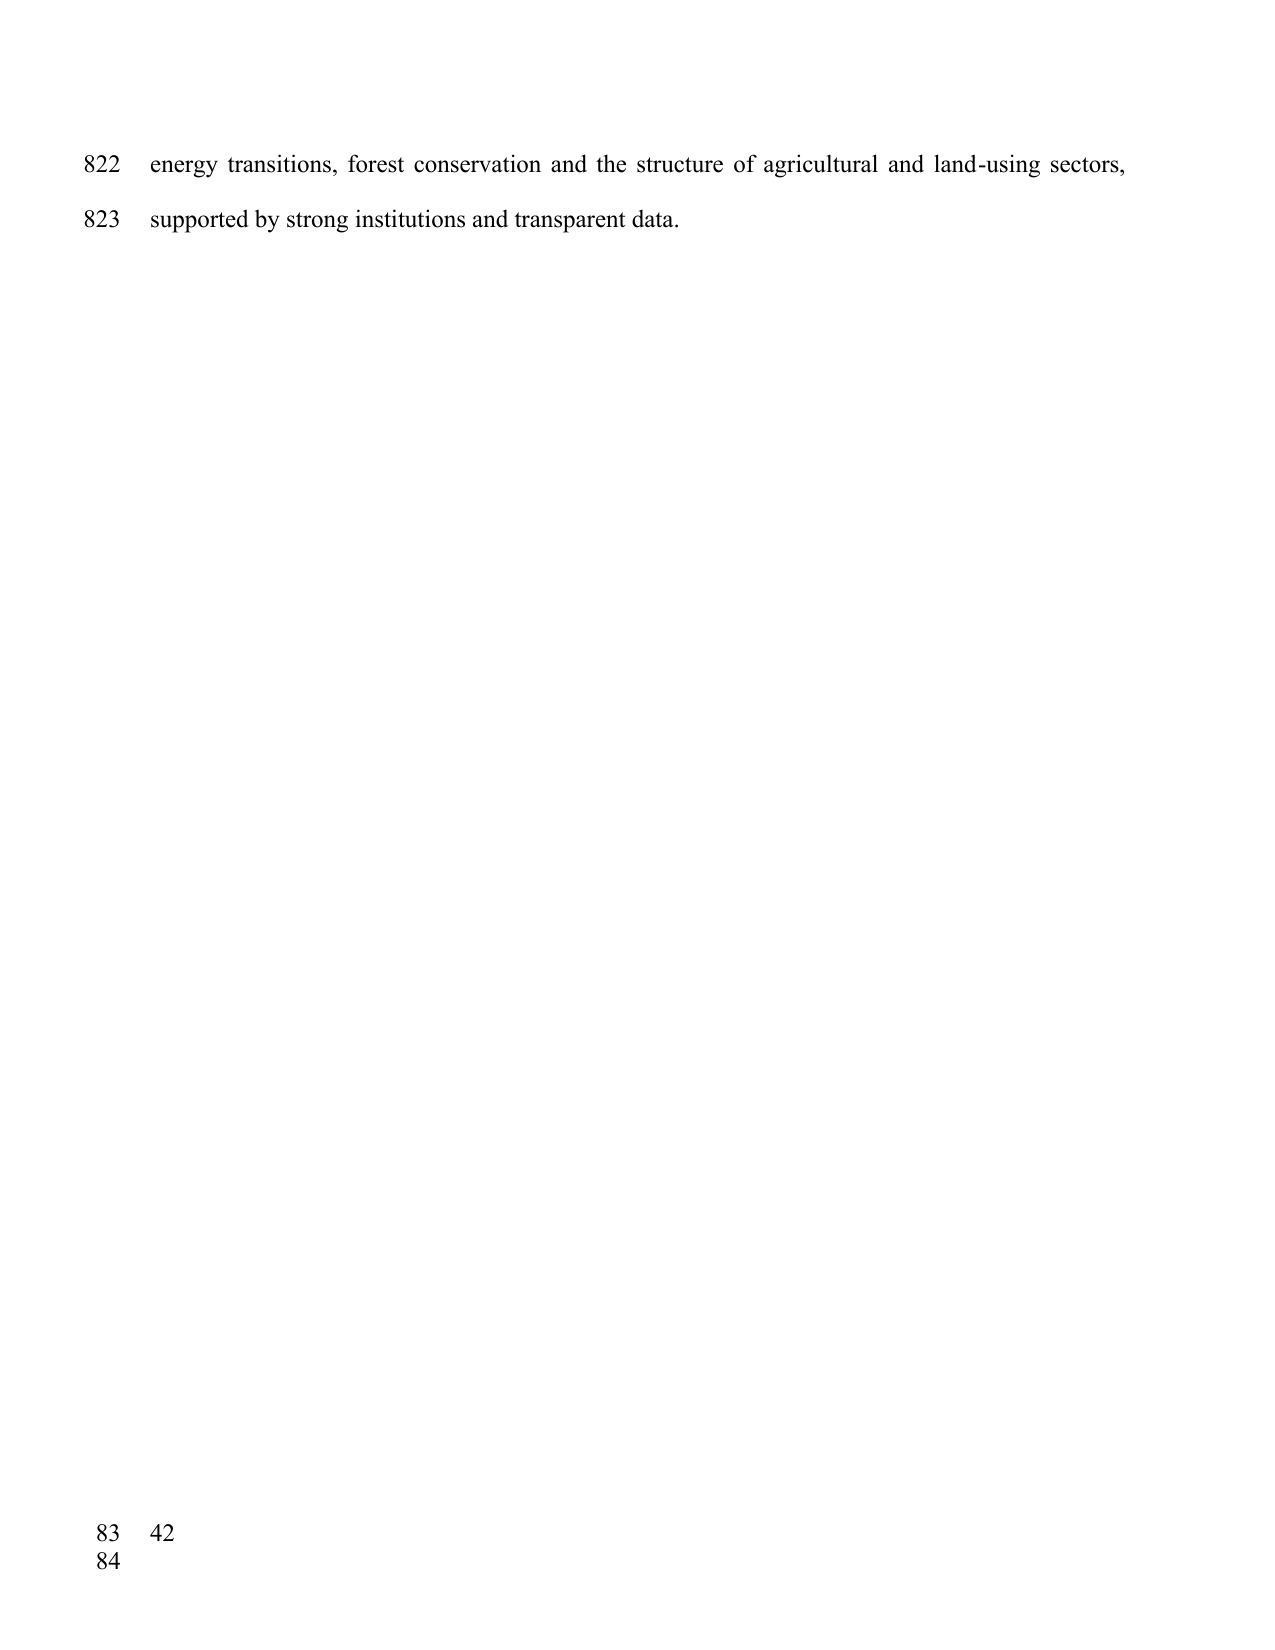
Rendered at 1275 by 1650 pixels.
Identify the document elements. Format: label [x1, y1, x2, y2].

text [150, 150, 1125, 233]
